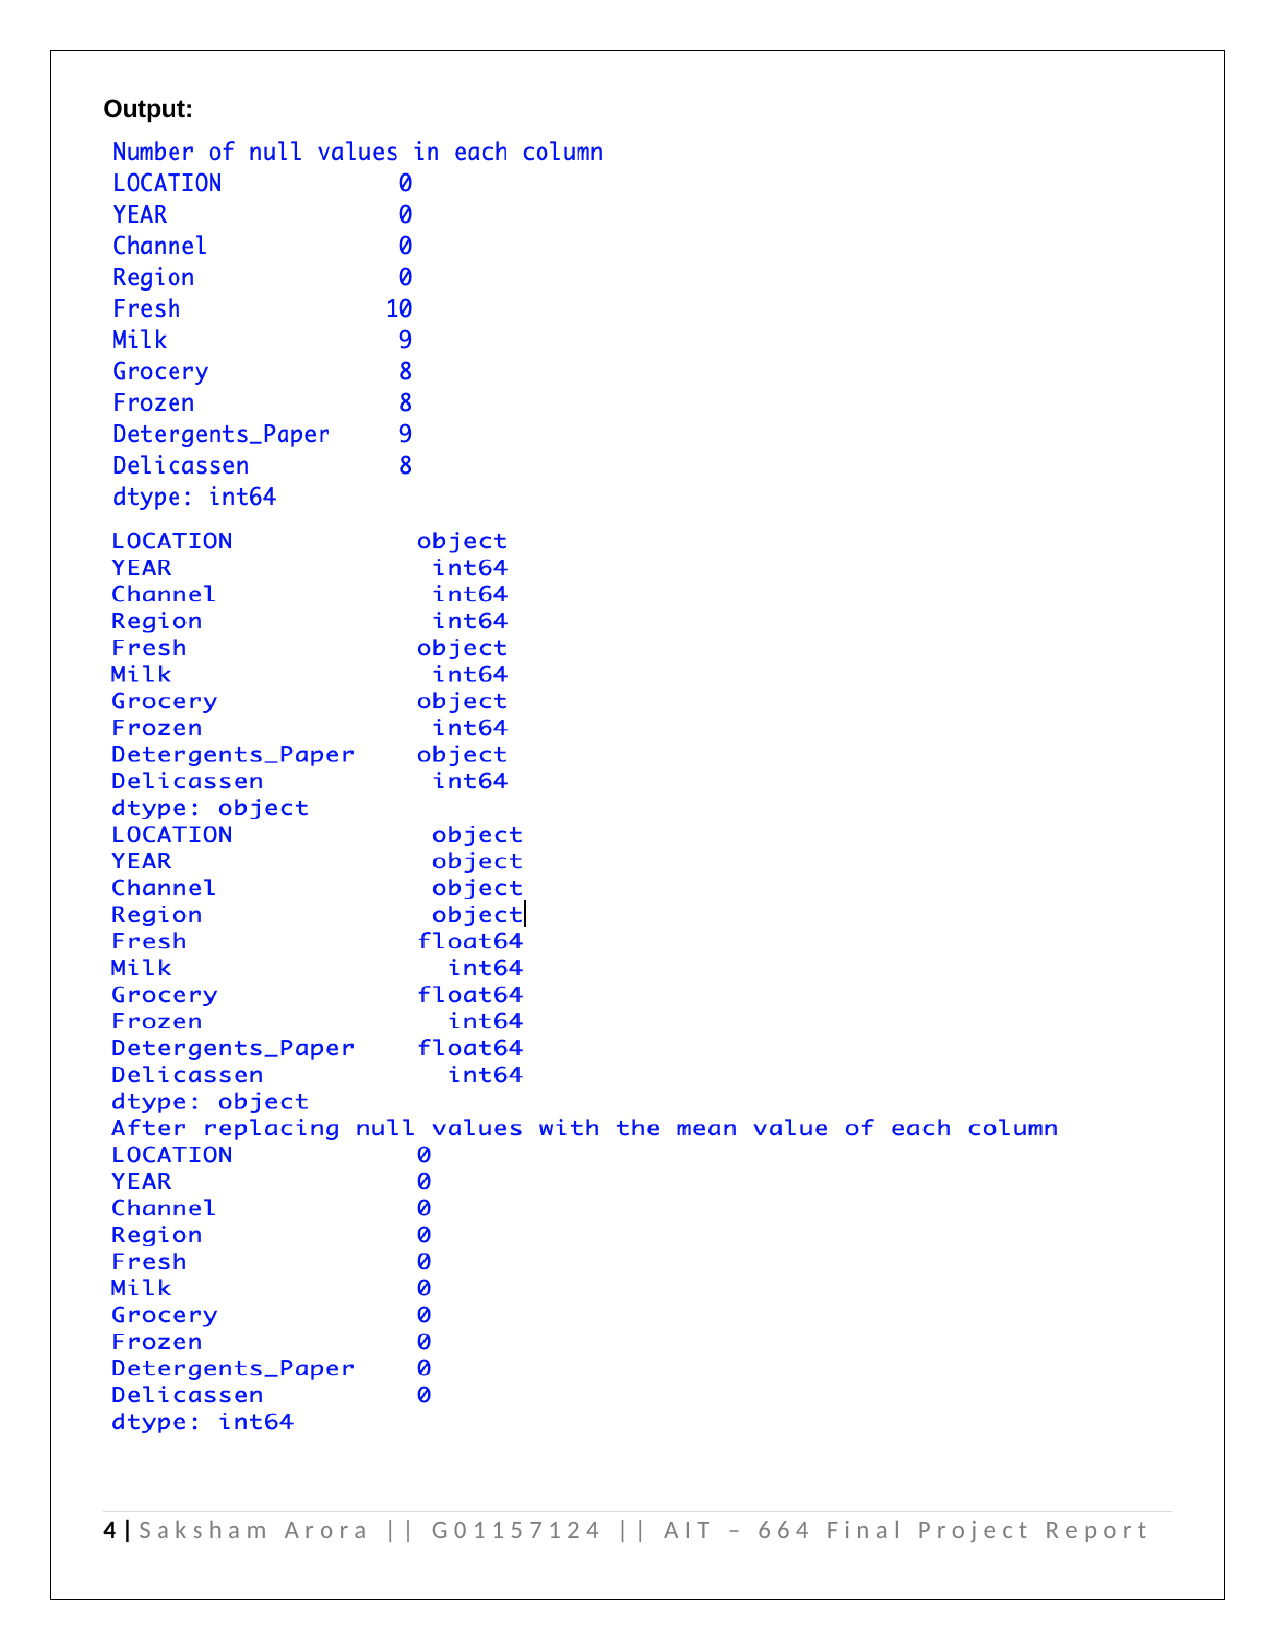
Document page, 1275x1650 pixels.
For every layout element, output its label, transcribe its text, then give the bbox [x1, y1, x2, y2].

text Output: [103, 94, 1172, 122]
picture [103, 524, 1090, 1439]
picture [103, 140, 1090, 520]
